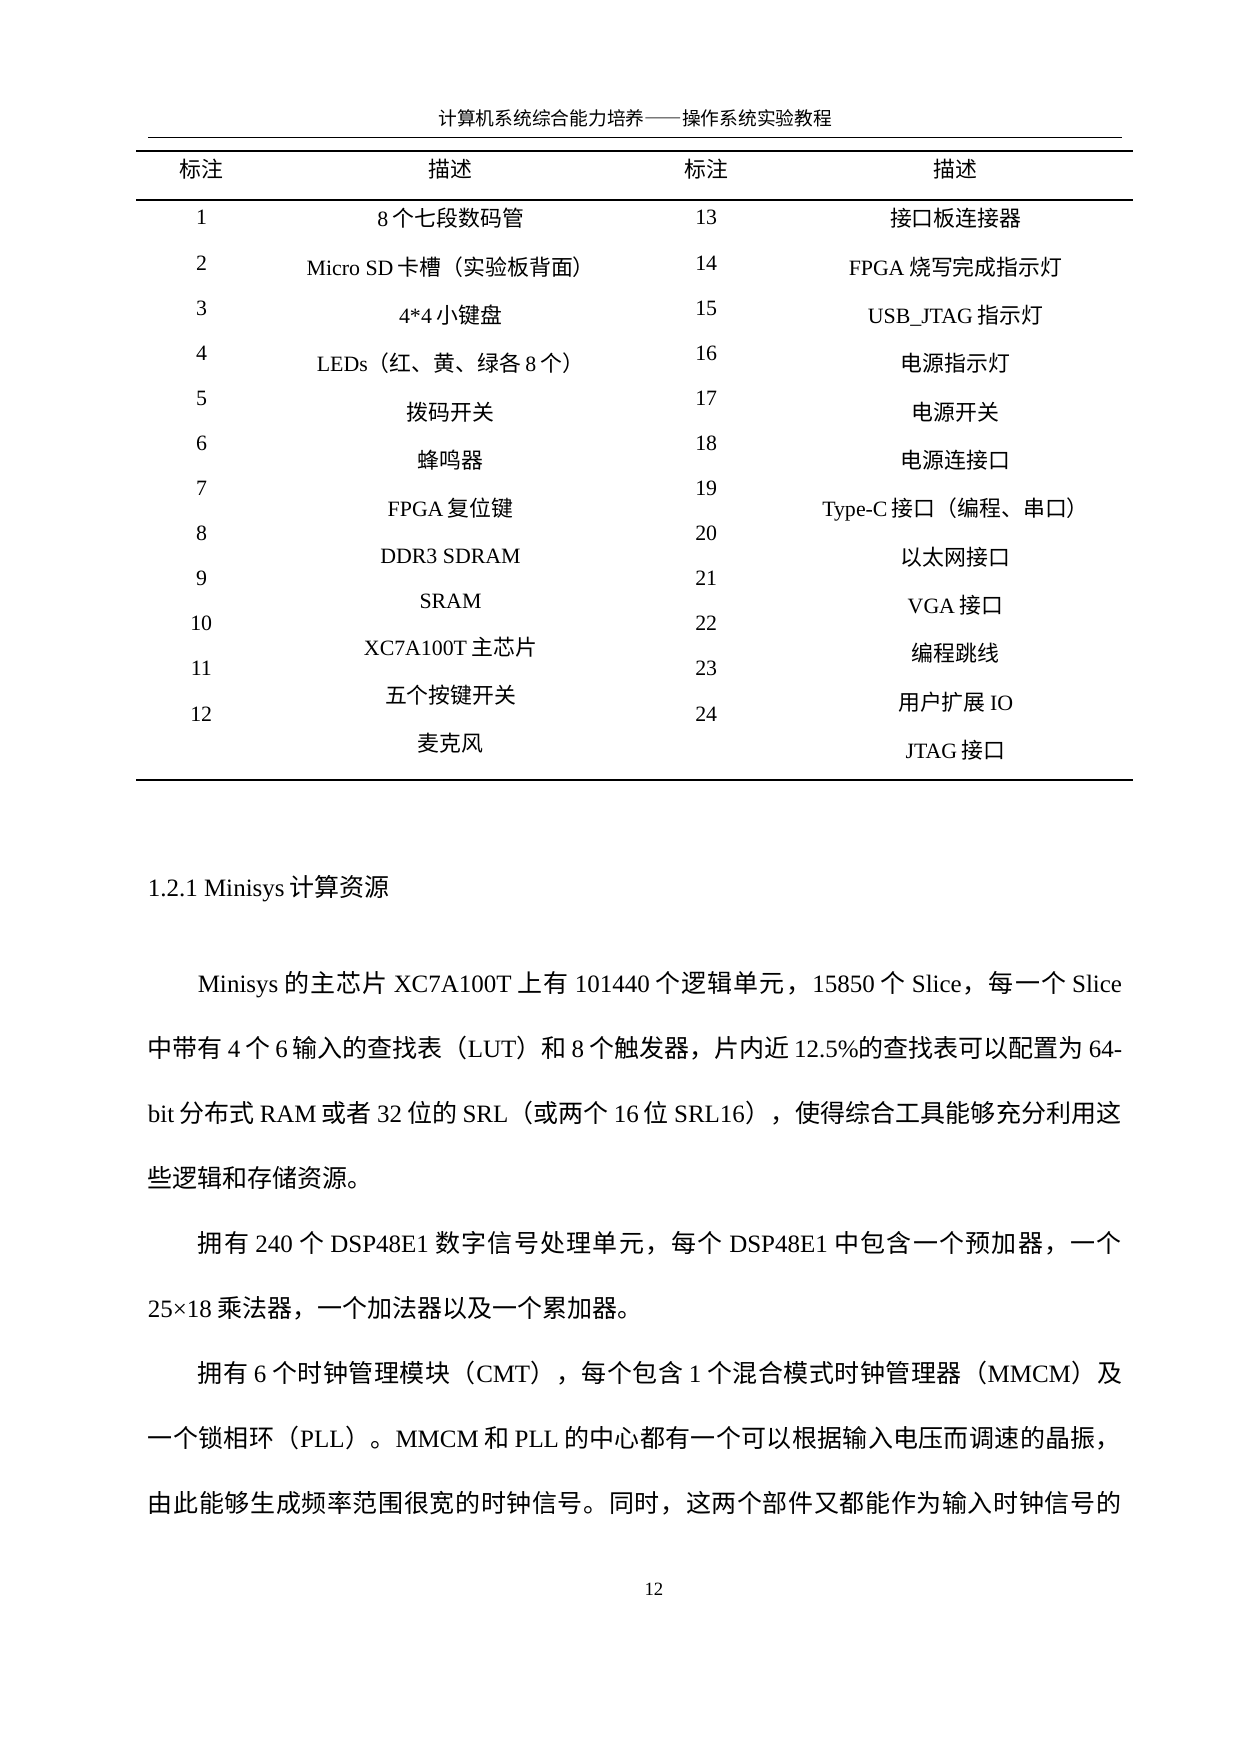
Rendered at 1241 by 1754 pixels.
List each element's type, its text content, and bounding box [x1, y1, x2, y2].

text 拥有240个DSP48E1数字信号处理单元，每个DSP48E1中包含一个预加器，一个25×18乘法器，一个加法器以及一个累加器。 [148, 1209, 1122, 1339]
subtitle 1.2.1 Minisys计算资源 [148, 853, 1122, 918]
table_cell 接口板连接器 FPGA烧写完成指示灯 USB_JTAG指示灯 电源指示灯 电源开关 电源连接口 Type-C接口（编程、串口） 以太网接口 VGA接口 编程跳线 用户扩展IO JTAG接口 [777, 201, 1133, 779]
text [148, 1339, 1122, 1534]
table_cell 13 14 15 16 17 18 19 20 21 22 23 24 [635, 201, 777, 779]
table_header 描述 [777, 152, 1133, 199]
text Minisys的主芯片XC7A100T上有101440个逻辑单元，15850个Slice，每一个Slice中带有4个6输入的查找表（LUT）和8个触发器，片内近12.5%的查找表可以配置为64-bit分布式RAM或者32位的SRL（或两个16位SRL16），使得综合工具能够充分利用这些逻辑和存储资源。 [148, 949, 1122, 1209]
table_header 标注 [136, 152, 266, 199]
table_cell 8个七段数码管 Micro SD卡槽（实验板背面） 4*4小键盘 LEDs（红、黄、绿各8个） 拨码开关 蜂鸣器 FPGA复位键 DDR3 SDRAM SRAM XC7A100T主芯片 五个按键开关 麦克风 [266, 201, 635, 779]
table_header 描述 [266, 152, 635, 199]
table_header 标注 [635, 152, 777, 199]
table_cell 1 2 3 4 5 6 7 8 9 10 11 12 [136, 201, 266, 779]
